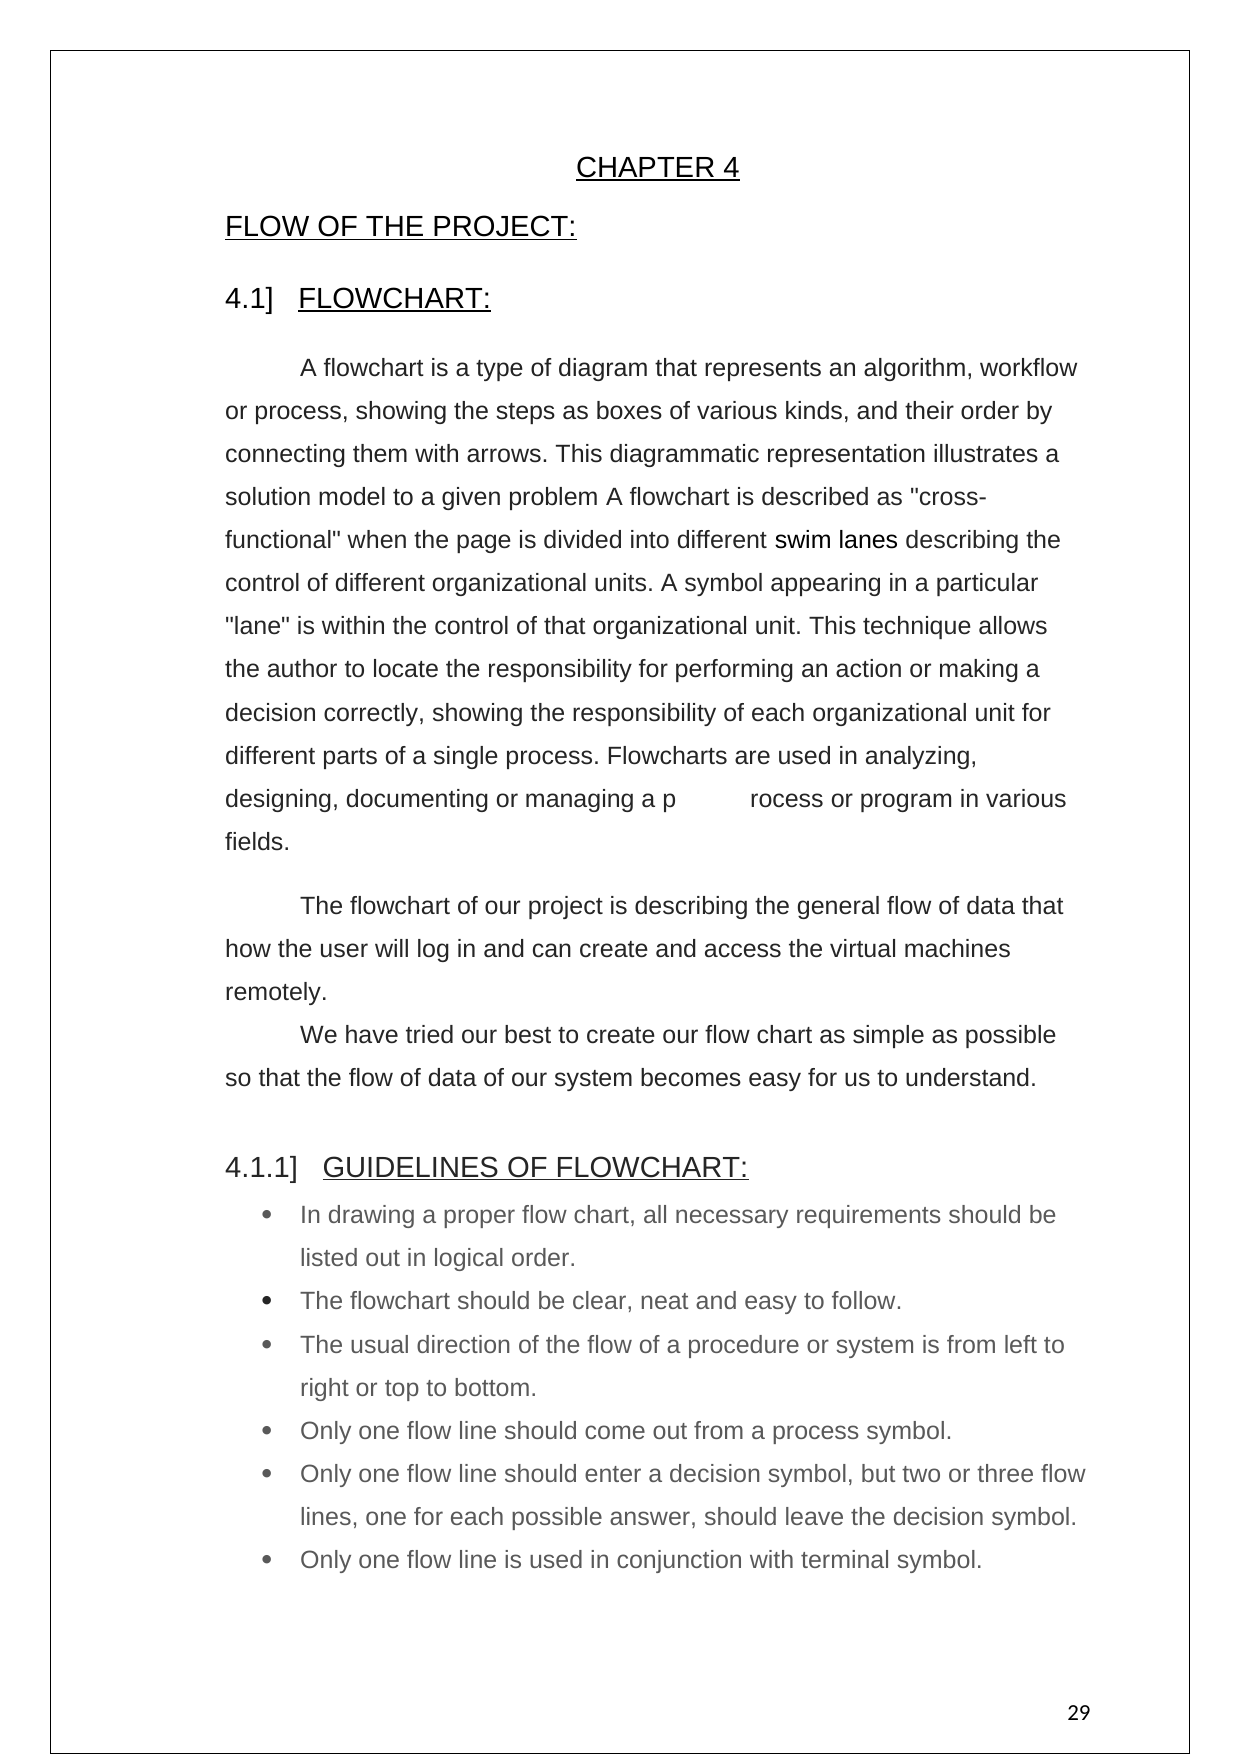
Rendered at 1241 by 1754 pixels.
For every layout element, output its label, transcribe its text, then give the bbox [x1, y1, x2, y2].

list FLOW OF THE PROJECT: [225, 209, 1090, 243]
list A flowchart is a type of diagram that represents an algorithm, workflow or process, showing the steps as boxes of various kinds, and their order by connecting them with arrows. This diagrammatic representation illustrates a solution model to a given problem A flowchart is described as "cross-functional" when the page is divided into different swim lanes describing the control of different organizational units. A symbol appearing in a particular "lane" is within the control of that organizational unit. This technique allows the author to locate the responsibility for performing an action or making a decision correctly, showing the responsibility of each organizational unit for different parts of a single process. Flowcharts are used in analyzing, designing, documenting or managing a p rocess or program in various fields. [225, 352, 1090, 856]
list Only one flow line is used in conjunction with terminal symbol. [262, 1546, 1090, 1574]
list The usual direction of the flow of a procedure or system is from left to right or top to bottom. [262, 1329, 1090, 1402]
text 4.1.1] GUIDELINES OF FLOWCHART: [225, 1150, 1090, 1183]
list Only one flow line should enter a decision symbol, but two or three flow lines, one for each possible answer, should leave the decision symbol. [262, 1459, 1090, 1531]
list Only one flow line should come out from a process symbol. [262, 1416, 1090, 1445]
text We have tried our best to create our flow chart as simple as possible so that the flow of data of our system becomes easy for us to understand. [225, 1020, 1090, 1092]
list The flowchart should be clear, neat and easy to follow. [262, 1286, 1090, 1315]
text The flowchart of our project is describing the general flow of data that how the user will log in and can create and access the virtual machines remotely. [225, 891, 1090, 1006]
list In drawing a proper flow chart, all necessary requirements should be listed out in logical order. [262, 1200, 1090, 1272]
text CHAPTER 4 [225, 150, 1090, 183]
list 4.1] FLOWCHART: [225, 281, 1090, 314]
